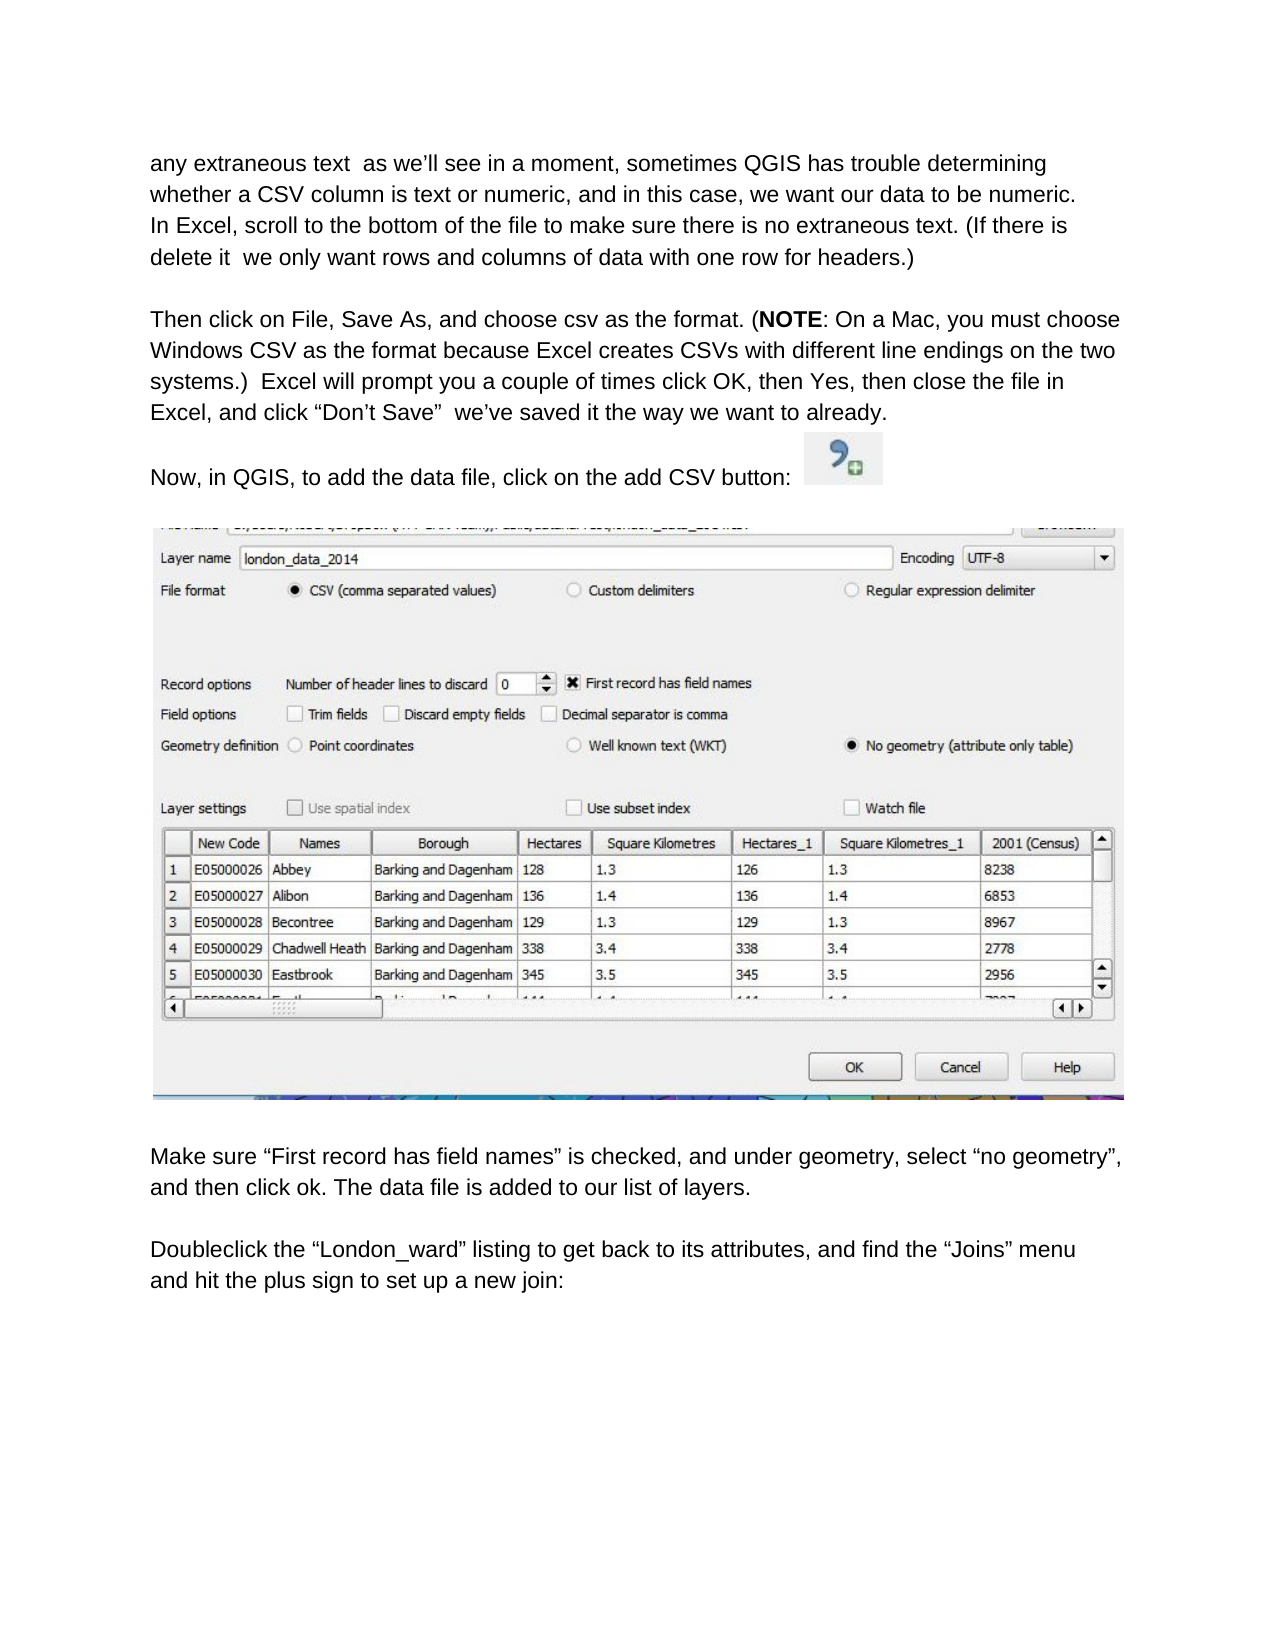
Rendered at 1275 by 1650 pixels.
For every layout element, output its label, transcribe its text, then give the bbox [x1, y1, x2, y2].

text Double­click the “London_ward” listing to get back to its attributes, and find the “Joins” menu and hit the plus sign to set up a new join: [150, 1236, 1089, 1293]
picture [803, 432, 883, 485]
text any extraneous text ­­ as we’ll see in a moment, sometimes QGIS has trouble determining whether a CSV column is text or numeric, and in this case, we want our data to be numeric. In Excel, scroll to the bottom of the file to make sure there is no extraneous text. (If there is delete it ­­ we only want rows and columns of data with one row for headers.) [150, 150, 1082, 270]
picture [153, 528, 1124, 1100]
text Make sure “First record has field names” is checked, and under geometry, select “no geometry”, and then click ok. The data file is added to our list of layers. [150, 1143, 1126, 1200]
text Now, in QGIS, to add the data file, click on the add CSV button: [150, 433, 1142, 490]
text Then click on File, Save As, and choose csv as the format. (NOTE: On a Mac, you must choose Windows CSV as the format because Excel creates CSVs with different line endings on the two systems.) Excel will prompt you a couple of times­ click OK, then Yes, then close the file in Excel, and click “Don’t Save” ­­ we’ve saved it the way we want to already. [150, 306, 1126, 425]
